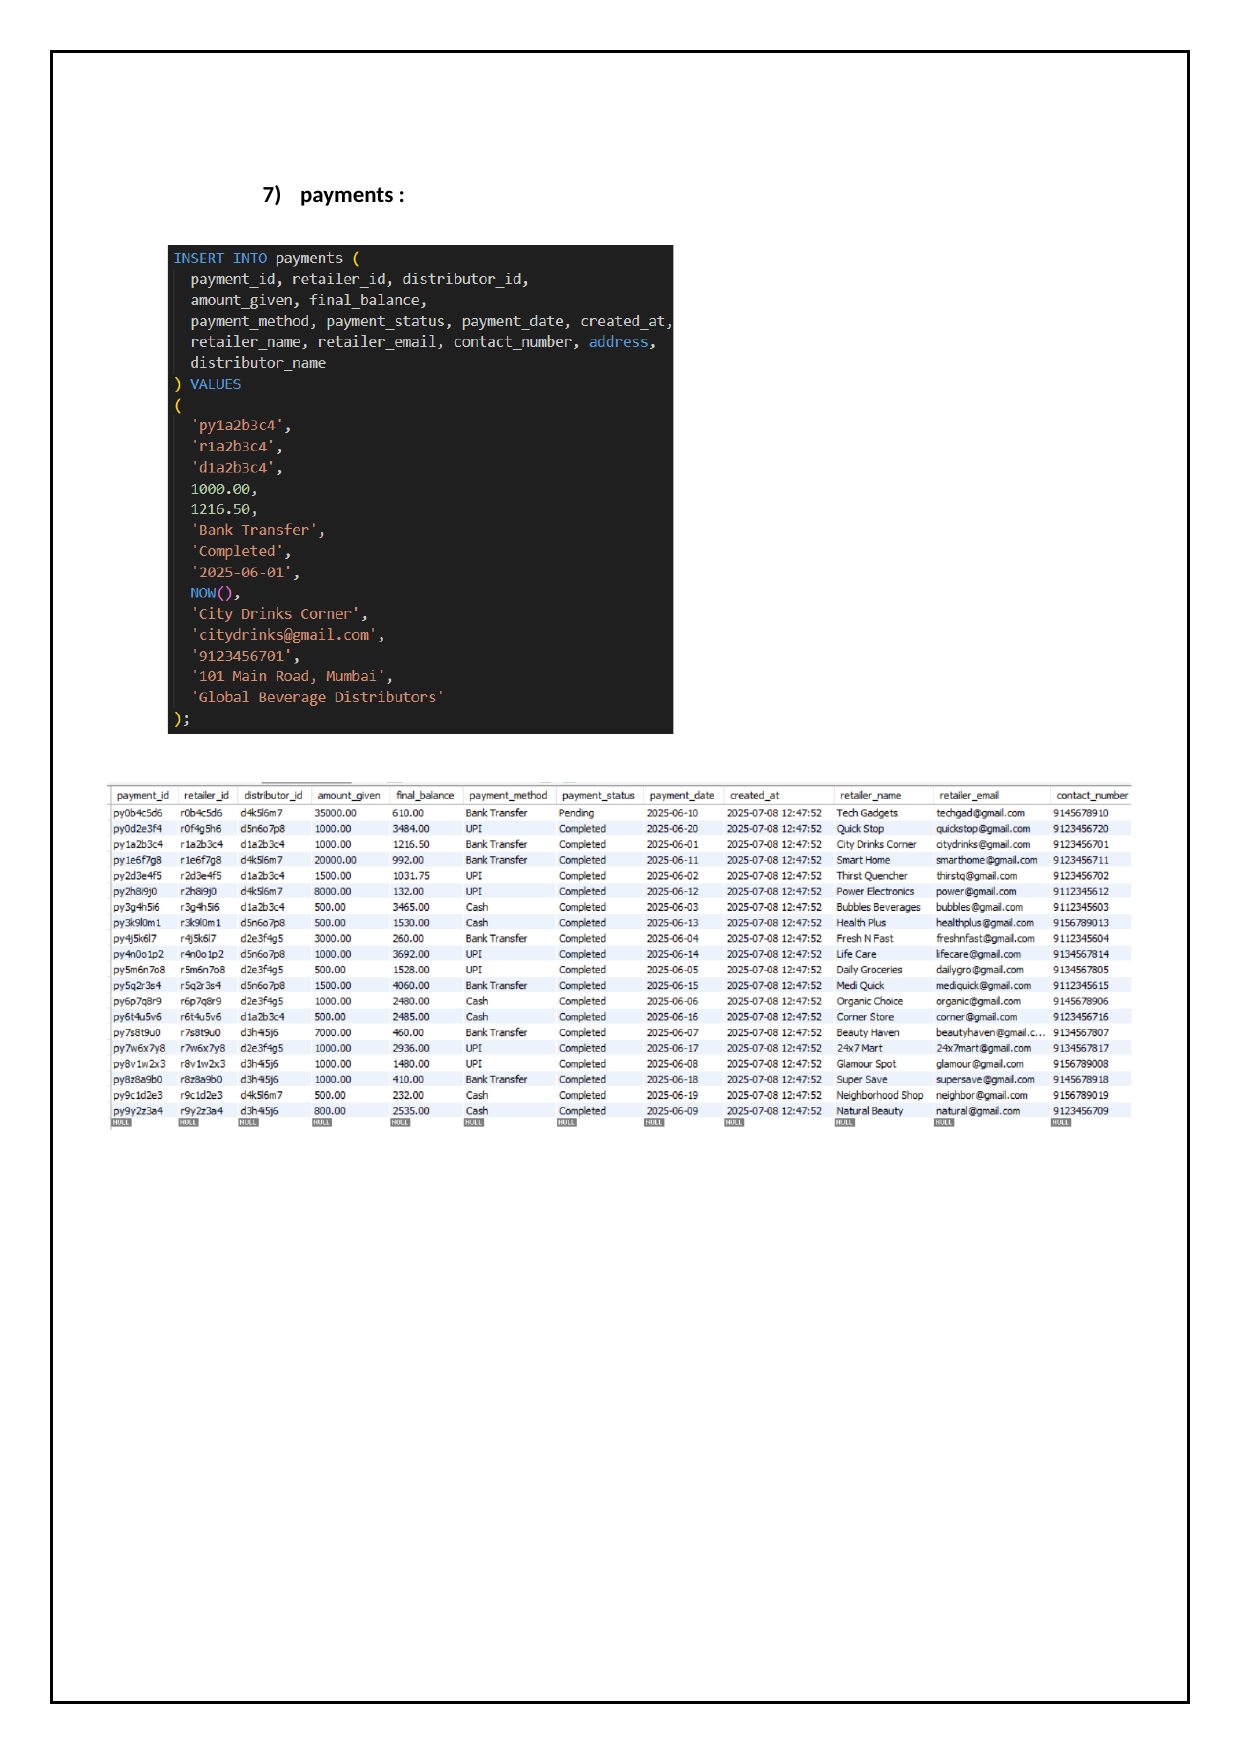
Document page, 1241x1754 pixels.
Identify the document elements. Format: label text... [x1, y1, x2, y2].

picture [106, 782, 1130, 1129]
picture [167, 245, 674, 732]
list payments : [262, 180, 1090, 208]
